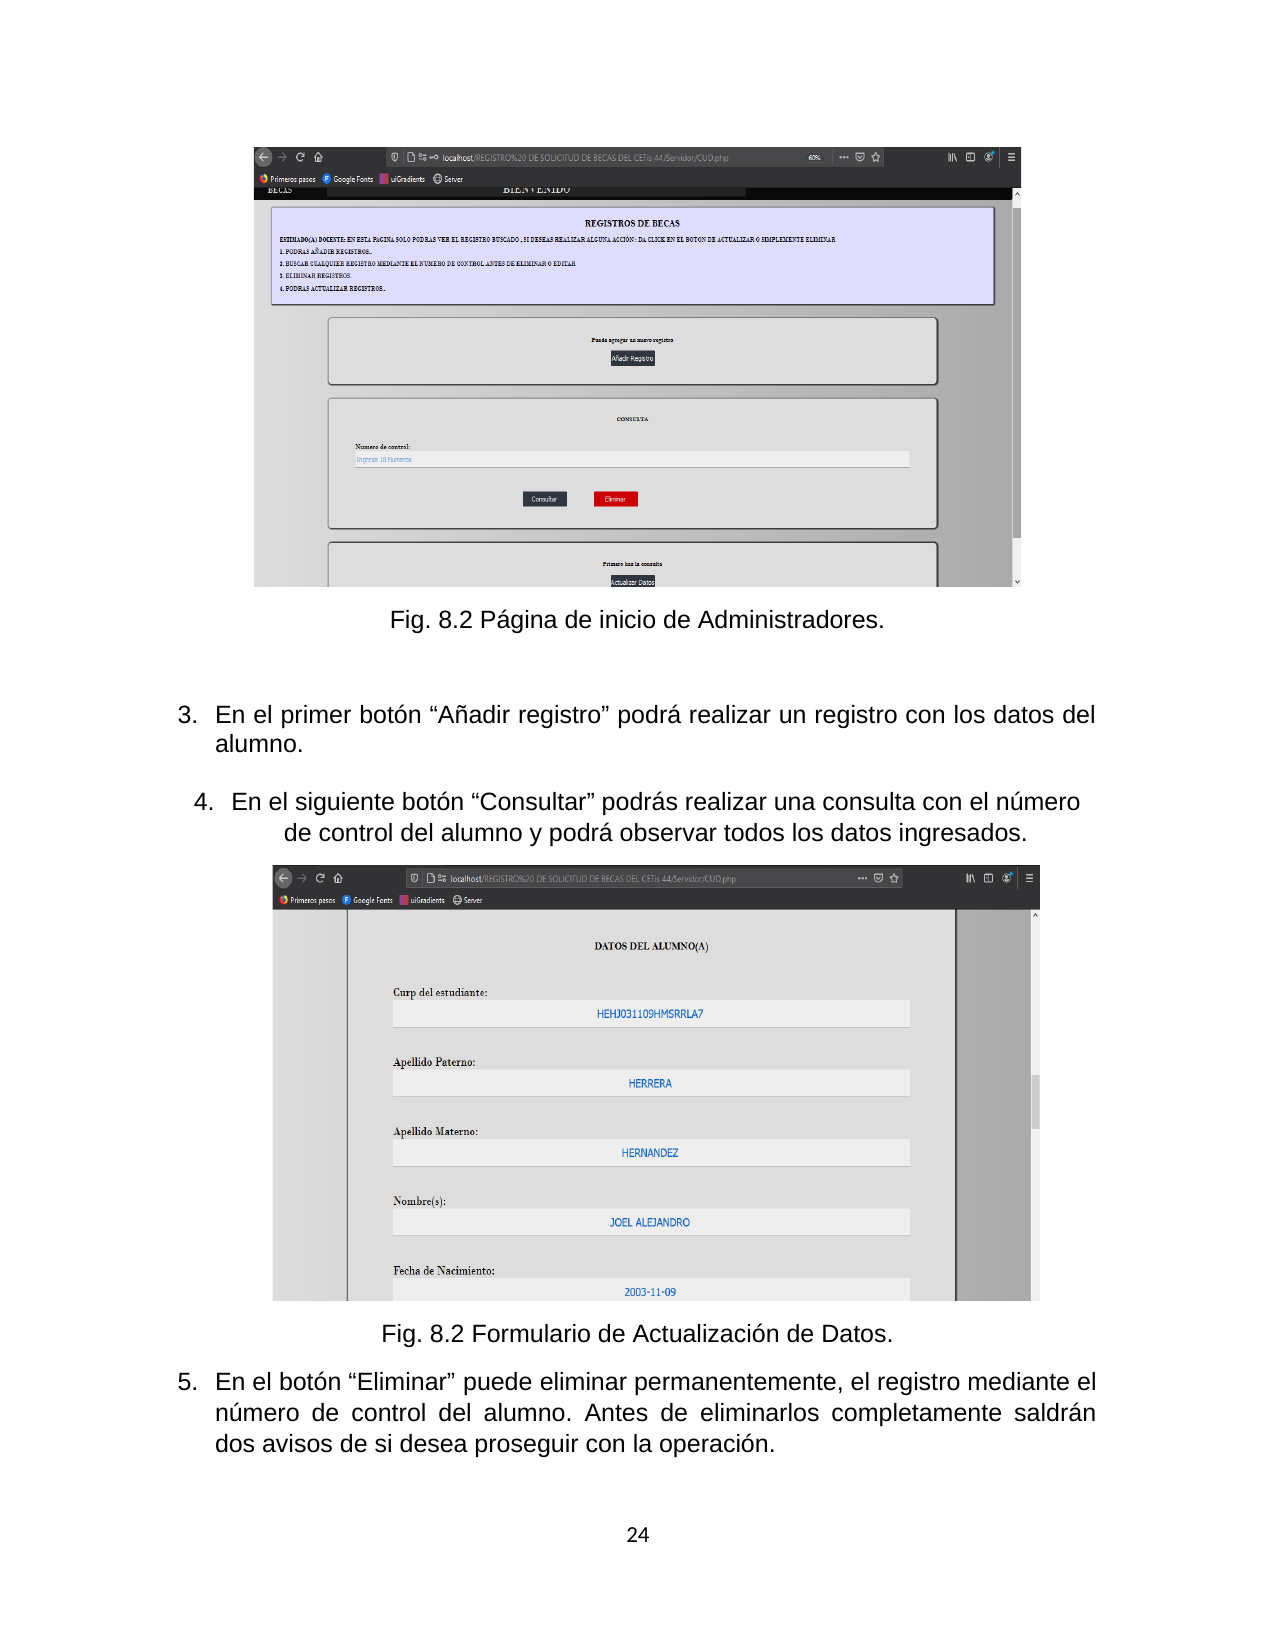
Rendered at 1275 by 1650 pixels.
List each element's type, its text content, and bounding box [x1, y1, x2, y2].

list En el primer botón “Añadir registro” podrá realizar un registro con los datos del alumno. [177, 700, 1098, 758]
picture [253, 147, 1022, 587]
text Fig. 8.2 Página de inicio de Administradores. [177, 605, 1098, 634]
text Fig. 8.2 Formulario de Actualización de Datos. [177, 1319, 1098, 1348]
picture [272, 865, 1040, 1301]
list En el siguiente botón “Consultar” podrás realizar una consulta con el número de control del alumno y podrá observar todos los datos ingresados. [177, 787, 1098, 846]
list En el botón “Eliminar” puede eliminar permanentemente, el registro mediante el número de control del alumno. Antes de eliminarlos completamente saldrán dos avisos de si desea proseguir con la operación. [177, 1367, 1098, 1457]
